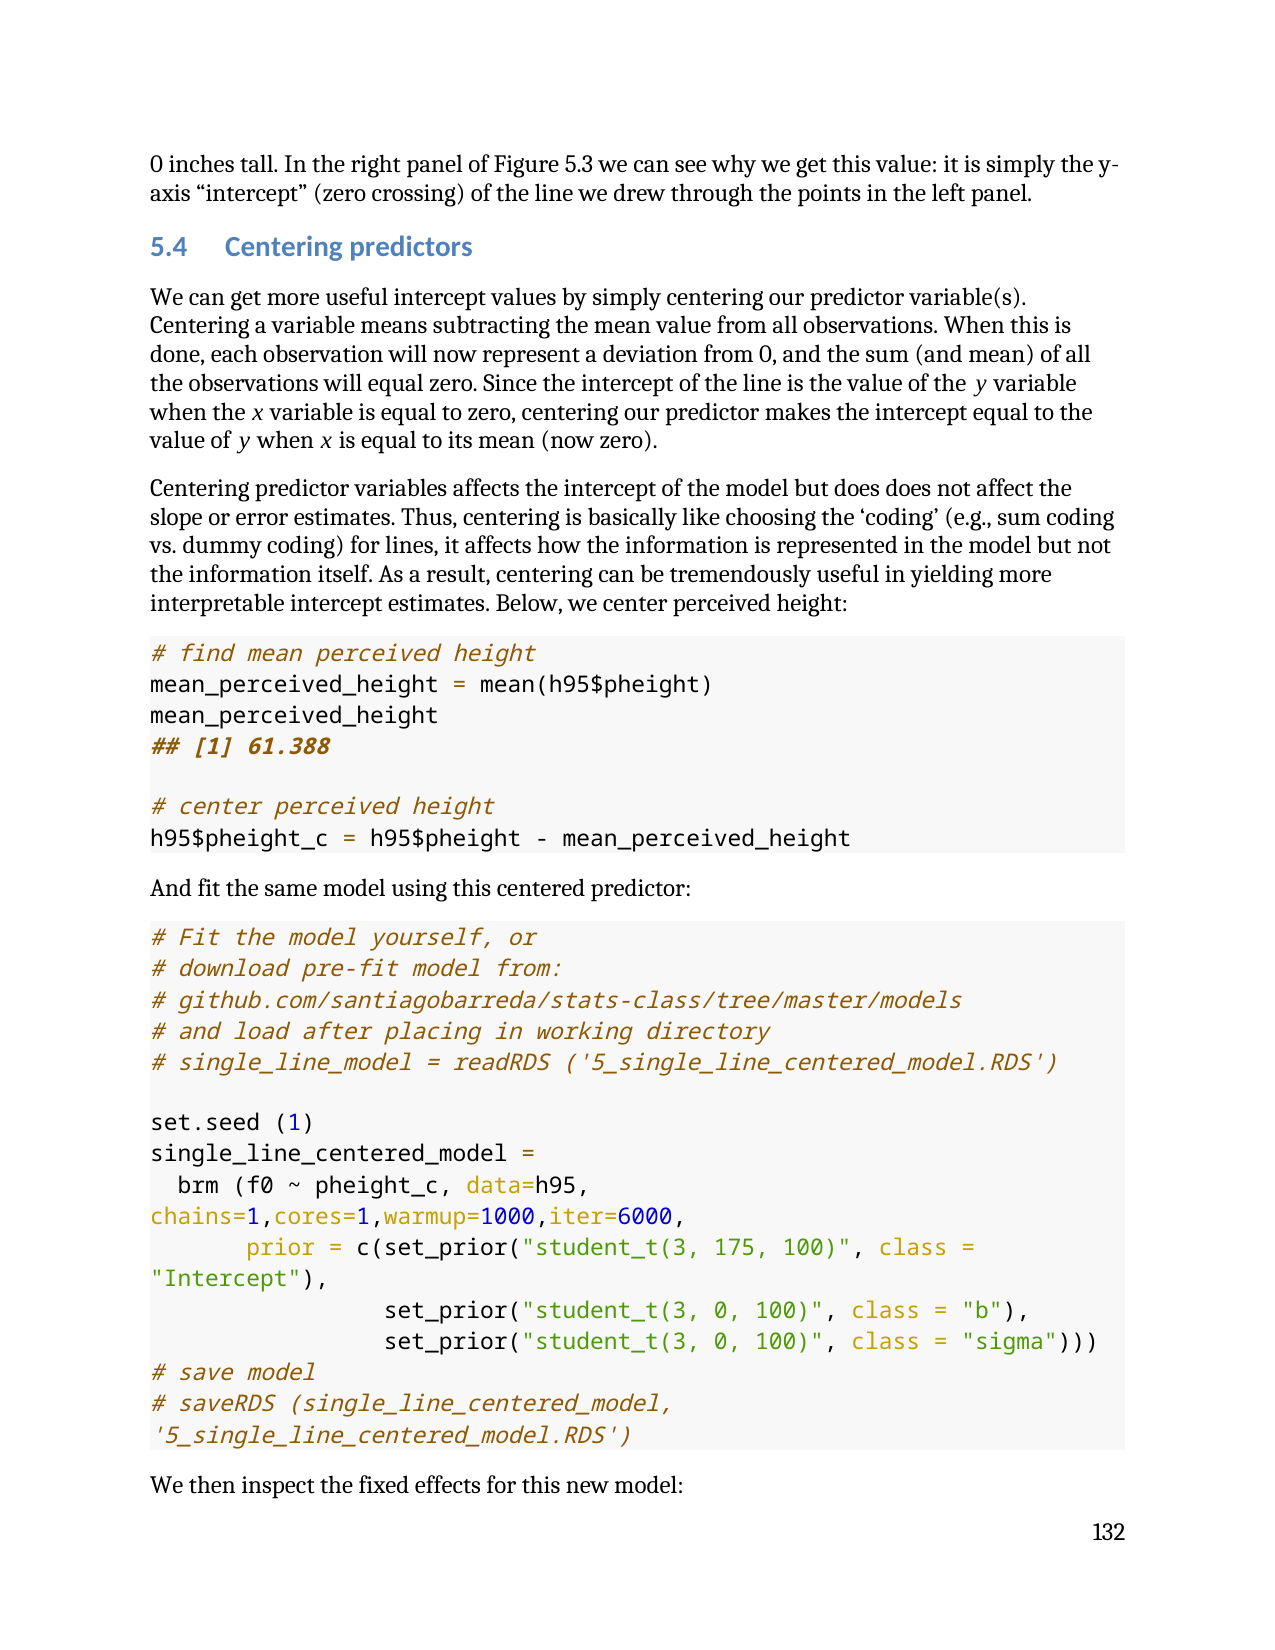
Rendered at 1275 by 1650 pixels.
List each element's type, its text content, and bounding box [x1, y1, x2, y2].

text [150, 150, 1125, 207]
text We then inspect the fixed effects for this new model: [150, 1471, 1125, 1499]
text And fit the same model using this centered predictor: [150, 873, 1125, 902]
subtitle 5.4 Centering predictors [150, 228, 1125, 264]
text Centering predictor variables affects the intercept of the model but does does not affect the slope or error estimates. Thus, centering is basically like choosing the ‘coding’ (e.g., sum coding vs. dummy coding) for lines, it affects how the information is represented in the model but not the information itself. As a result, centering can be tremendously useful in yielding more interpretable intercept estimates. Below, we center perceived height: [150, 474, 1125, 618]
text # Fit the model yourself, or # download pre-fit model from: # github.com/santiagobarreda/stats-class/tree/master/models # and load after placing in working directory # single_line_model = readRDS ('5_single_line_centered_model.RDS') set.seed (1) single_line_centered_model = brm (f0 ~ pheight_c, data=h95, chains=1,cores=1,warmup=1000,iter=6000, prior = c(set_prior("student_t(3, 175, 100)", class = "Intercept"), set_prior("student_t(3, 0, 100)", class = "b"), set_prior("student_t(3, 0, 100)", class = "sigma"))) # save model # saveRDS (single_line_centered_model, '5_single_line_centered_model.RDS') [150, 921, 1125, 1450]
text We can get more useful intercept values by simply centering our predictor variable(s). Centering a variable means subtracting the mean value from all observations. When this is done, each observation will now represent a deviation from 0, and the sum (and mean) of all the observations will equal zero. Since the intercept of the line is the value of the variable when the variable is equal to zero, centering our predictor makes the intercept equal to the value of when is equal to its mean (now zero). [150, 283, 1125, 455]
text # find mean perceived height mean_perceived_height = mean(h95$pheight) mean_perceived_height ## [1] 61.388 # center perceived height h95$pheight_c = h95$pheight - mean_perceived_height [150, 636, 1125, 853]
